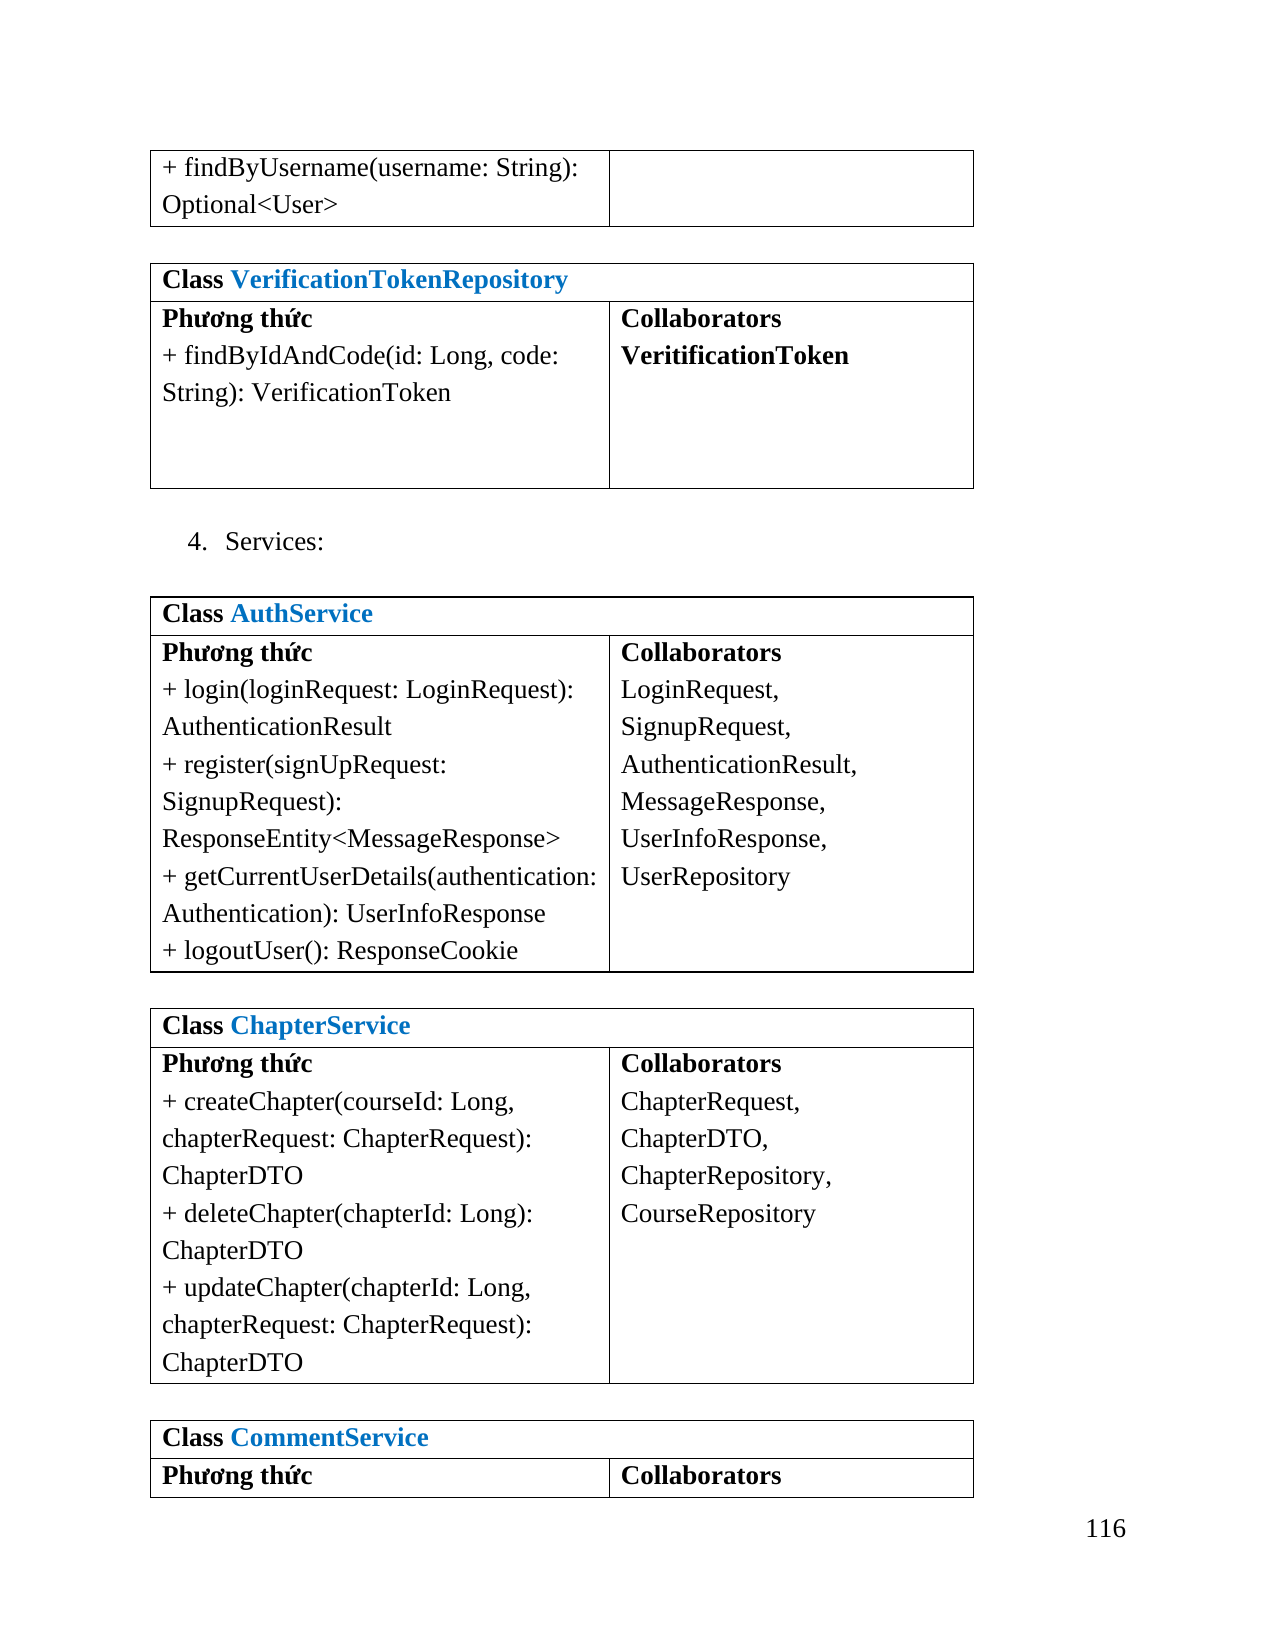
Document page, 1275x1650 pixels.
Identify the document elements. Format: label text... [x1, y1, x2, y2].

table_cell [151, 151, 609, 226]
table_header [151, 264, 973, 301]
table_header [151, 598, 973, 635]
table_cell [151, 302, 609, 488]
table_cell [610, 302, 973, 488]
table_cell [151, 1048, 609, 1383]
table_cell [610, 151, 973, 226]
list Services: [187, 525, 1125, 556]
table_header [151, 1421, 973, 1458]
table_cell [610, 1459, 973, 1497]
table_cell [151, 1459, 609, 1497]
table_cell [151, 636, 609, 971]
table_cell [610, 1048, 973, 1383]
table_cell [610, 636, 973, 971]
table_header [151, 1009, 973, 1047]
